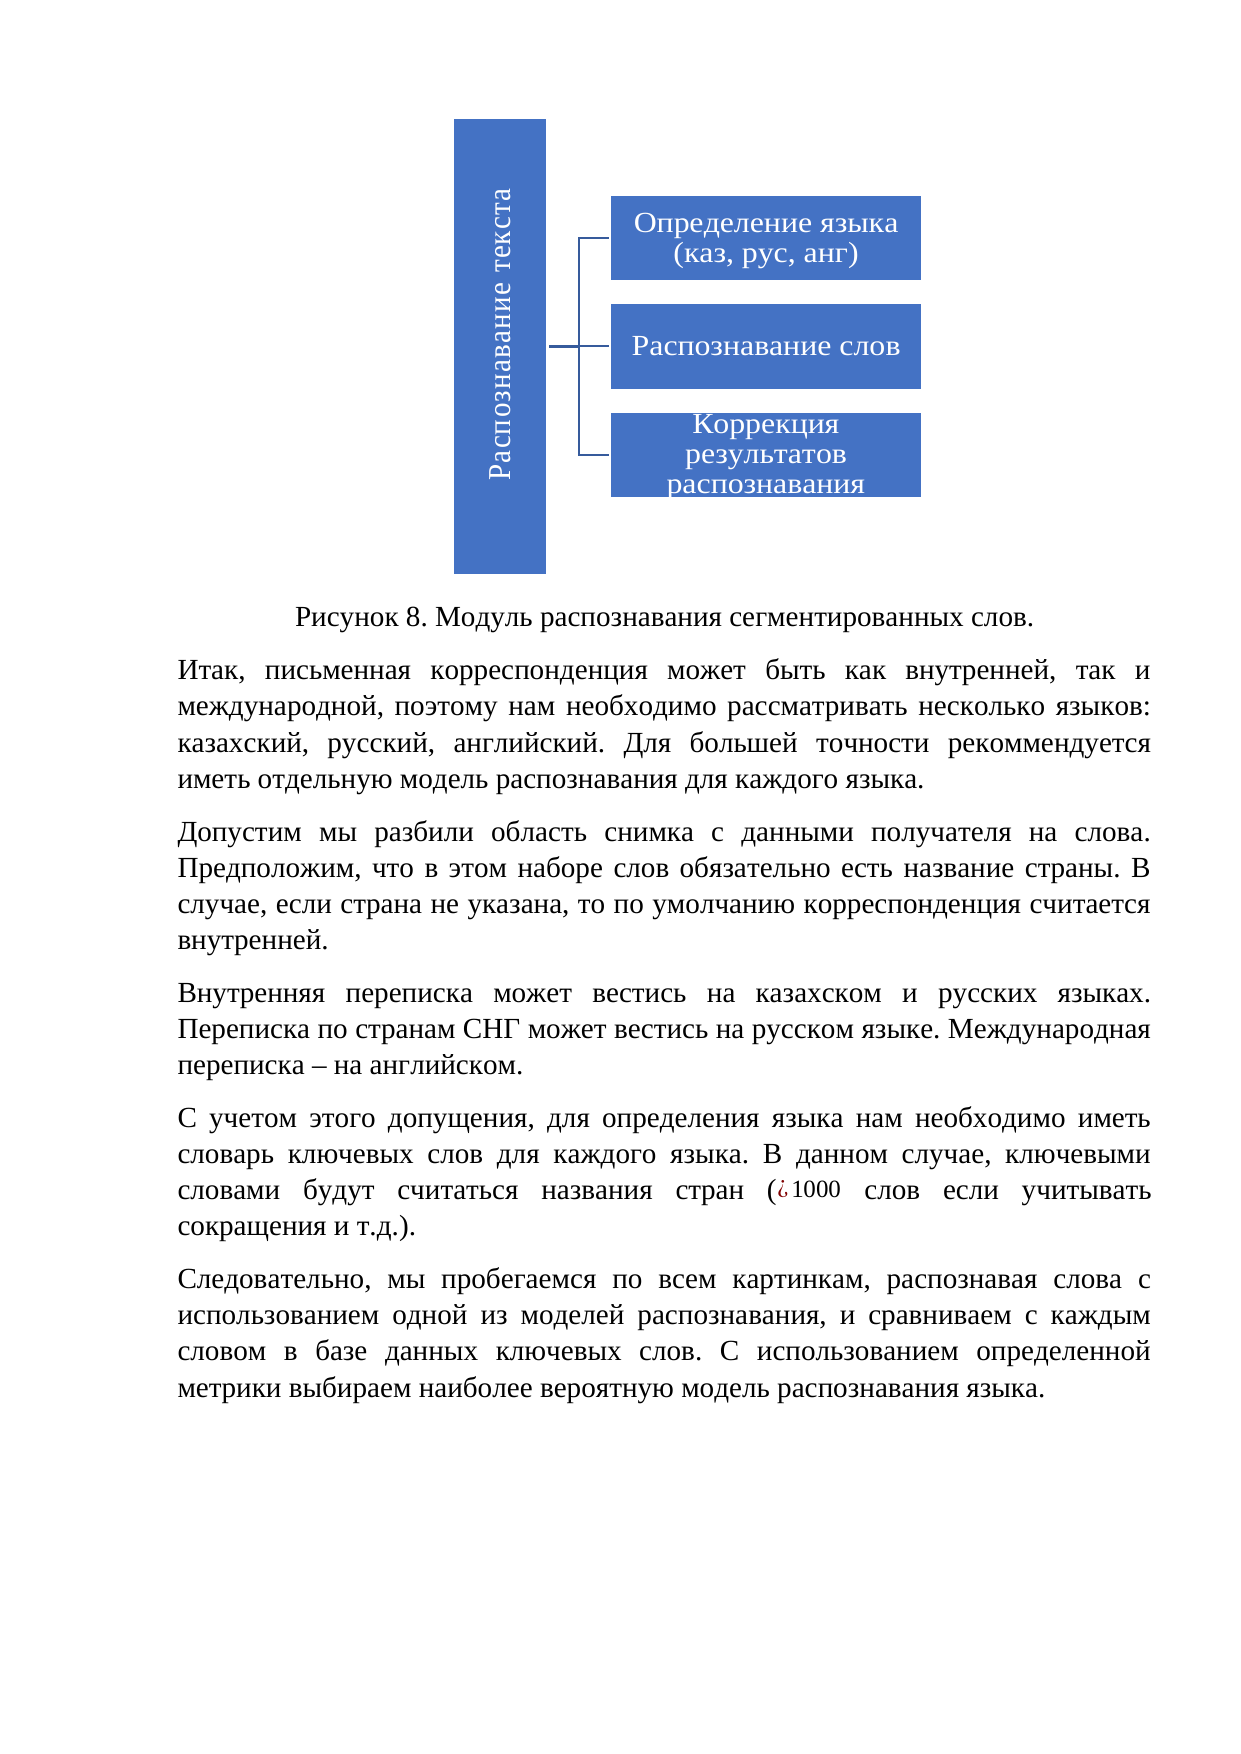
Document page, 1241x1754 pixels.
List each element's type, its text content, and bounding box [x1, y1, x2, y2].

text Допустим мы разбили область снимка с данными получателя на слова. Предположим, что в этом наборе слов обязательно есть название страны. В случае, если страна не указана, то по умолчанию корреспонденция считается внутренней. [177, 814, 1152, 956]
text С учетом этого допущения, для определения языка нам необходимо иметь словарь ключевых слов для каждого языка. В данном случае, ключевыми словами будут считаться названия стран ( слов если учитывать сокращения и т.д.). [177, 1100, 1152, 1242]
text Рисунок 8. Модуль распознавания сегментированных слов. [177, 599, 1152, 633]
text Внутренняя переписка может вестись на казахском и русских языках. Переписка по странам СНГ может вестись на русском языке. Международная переписка – на английском. [177, 975, 1152, 1081]
text Итак, письменная корреспонденция может быть как внутренней, так и международной, поэтому нам необходимо рассматривать несколько языков: казахский, русский, английский. Для большей точности рекоммендуется иметь отдельную модель распознавания для каждого языка. [177, 652, 1152, 794]
text Следовательно, мы пробегаемся по всем картинкам, распознавая слова с использованием одной из моделей распознавания, и сравниваем с каждым словом в базе данных ключевых слов. С использованием определенной метрики выбираем наиболее вероятную модель распознавания языка. [177, 1261, 1152, 1403]
